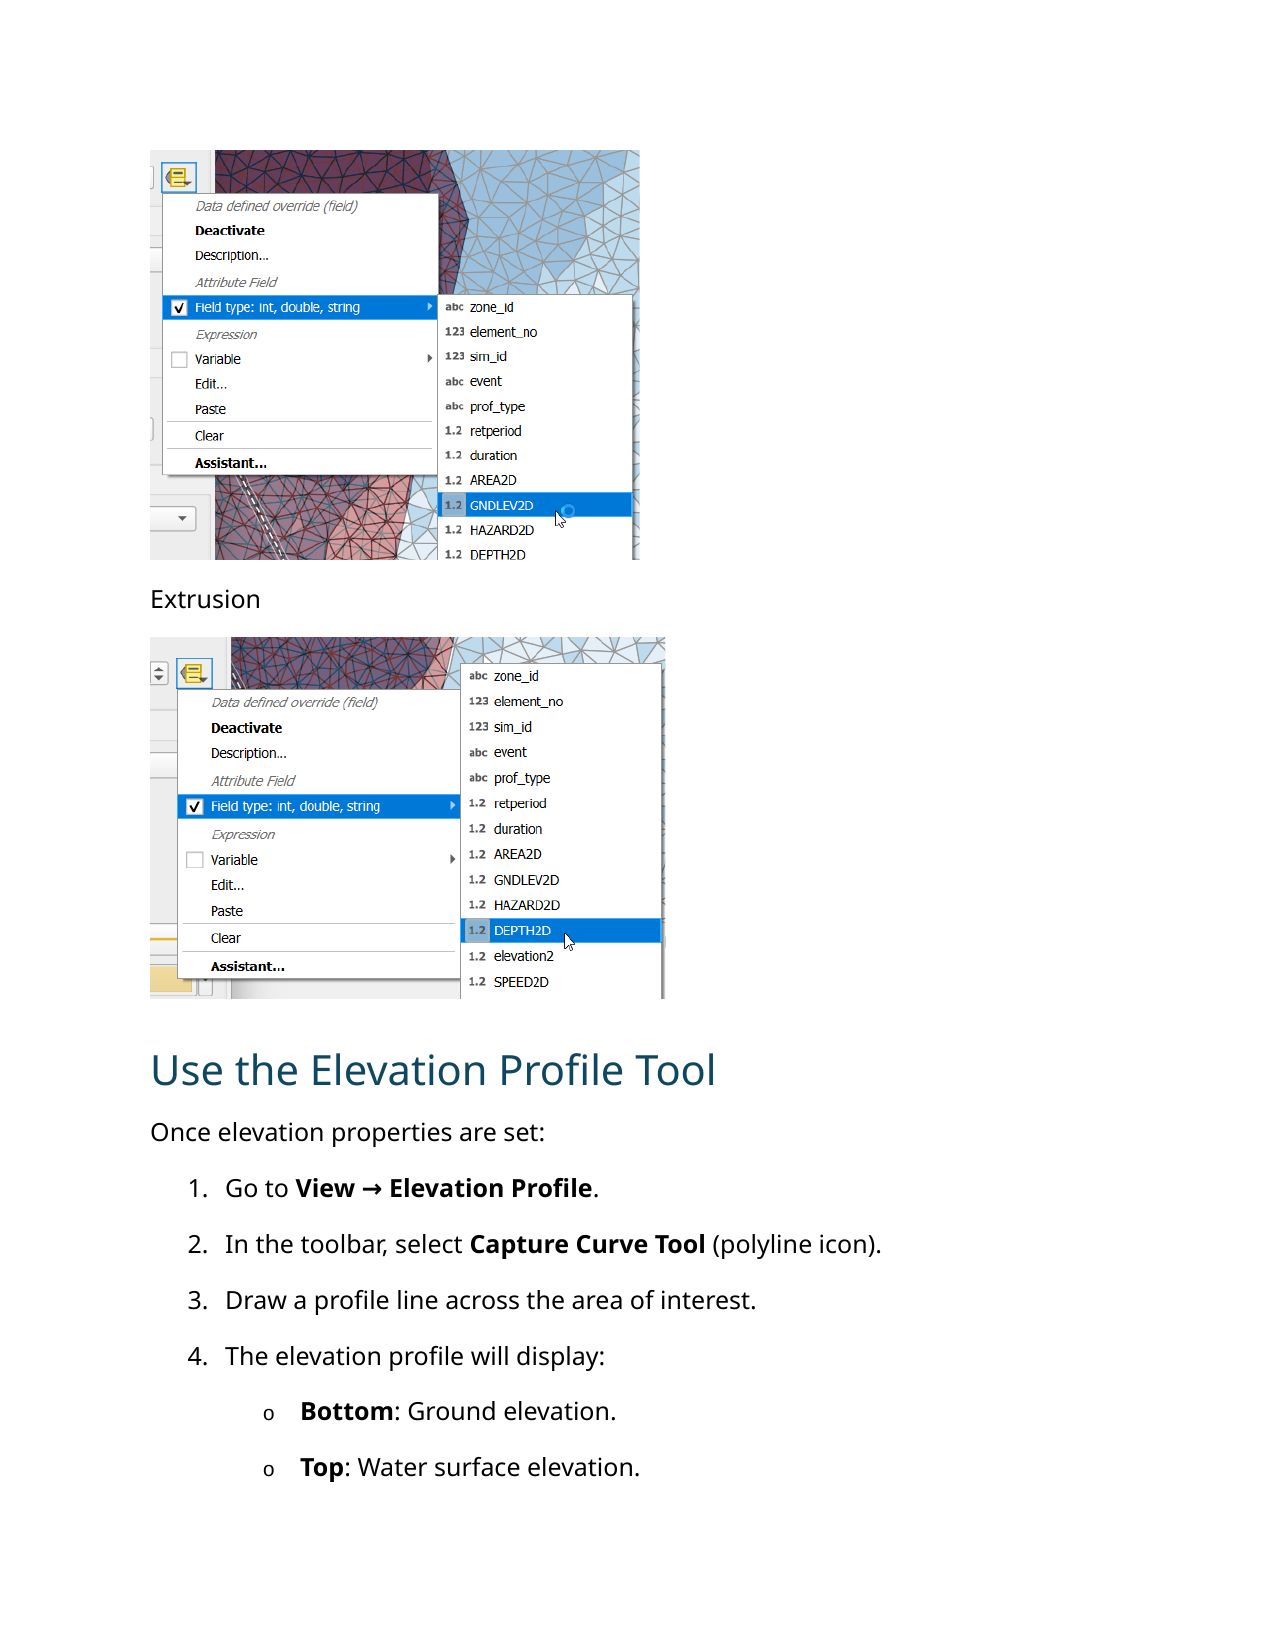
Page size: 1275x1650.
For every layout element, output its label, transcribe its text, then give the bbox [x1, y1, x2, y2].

picture [150, 150, 640, 560]
list Top: Water surface elevation. [262, 1450, 1125, 1484]
list Go to View → Elevation Profile. [187, 1171, 1125, 1205]
text Once elevation properties are set: [150, 1115, 1125, 1149]
text Extrusion [150, 581, 1125, 615]
picture [150, 637, 666, 999]
list In the toolbar, select Capture Curve Tool (polyline icon). [187, 1226, 1125, 1261]
subtitle Use the Elevation Profile Tool [150, 1041, 1125, 1098]
list Bottom: Ground elevation. [262, 1394, 1125, 1428]
list Draw a profile line across the area of interest. [187, 1282, 1125, 1316]
list The elevation profile will display: [187, 1338, 1125, 1372]
